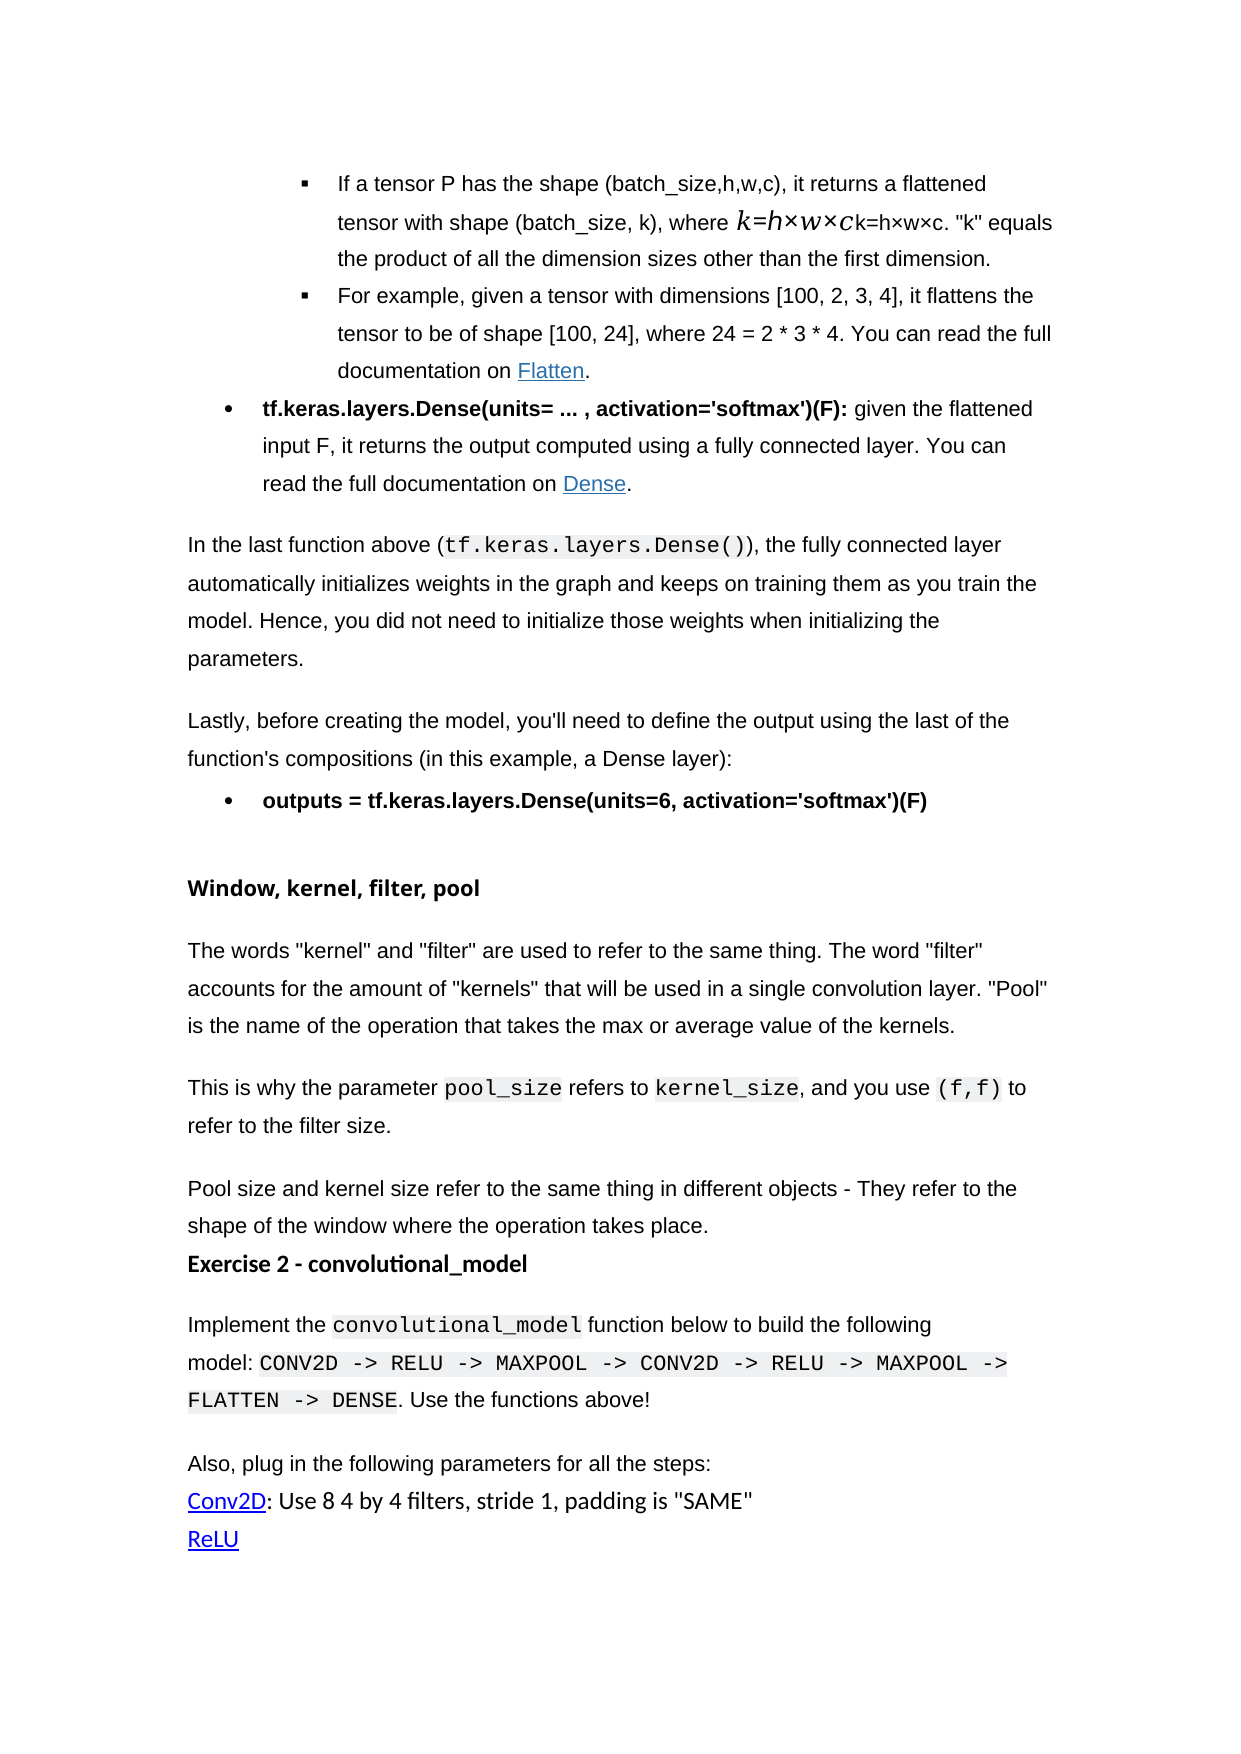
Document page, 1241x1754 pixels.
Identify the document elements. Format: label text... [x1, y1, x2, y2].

text Also, plug in the following parameters for all the steps: [187, 1444, 1053, 1482]
text The words "kernel" and "filter" are used to refer to the same thing. The word "filter" accounts for the amount of "kernels" that will be used in a single convolution layer. "Pool" is the name of the operation that takes the max or average value of the kernels. [187, 932, 1053, 1044]
text This is why the parameter pool_size refers to kernel_size, and you use (f,f) to refer to the filter size. [187, 1069, 1053, 1144]
text In the last function above (tf.keras.layers.Dense()), the fully connected layer automatically initializes weights in the graph and keeps on training them as you train the model. Hence, you did not need to initialize those weights when initializing the parameters. [187, 527, 1053, 677]
subtitle Window, kernel, filter, pool [187, 869, 1053, 907]
list outputs = tf.keras.layers.Dense(units=6, activation='softmax')(F) [225, 782, 1053, 819]
list For example, given a tensor with dimensions [100, 2, 3, 4], it flattens the tensor to be of shape [100, 24], where 24 = 2 * 3 * 4. You can read the full documentation on Flatten. [300, 277, 1053, 389]
list If a tensor P has the shape (batch_size,h,w,c), it returns a flattened tensor with shape (batch_size, k), where 𝑘=ℎ×𝑤×𝑐k=h×w×c. "k" equals the product of all the dimension sizes other than the first dimension. [300, 164, 1053, 277]
text Lastly, before creating the model, you'll need to define the output using the last of the function's compositions (in this example, a Dense layer): [187, 702, 1053, 777]
text Pool size and kernel size refer to the same thing in different objects - They refer to the shape of the window where the operation takes place. [187, 1169, 1053, 1244]
text ReLU [187, 1519, 1053, 1557]
text Conv2D: Use 8 4 by 4 filters, stride 1, padding is "SAME" [187, 1482, 1053, 1519]
list tf.keras.layers.Dense(units= ... , activation='softmax')(F): given the flattened input F, it returns the output computed using a fully connected layer. You can read the full documentation on Dense. [225, 389, 1053, 502]
text Exercise 2 - convolutional_model [187, 1244, 1053, 1282]
text Implement the convolutional_model function below to build the following model: CONV2D -> RELU -> MAXPOOL -> CONV2D -> RELU -> MAXPOOL -> FLATTEN -> DENSE. Use the functions above! [187, 1307, 1053, 1419]
